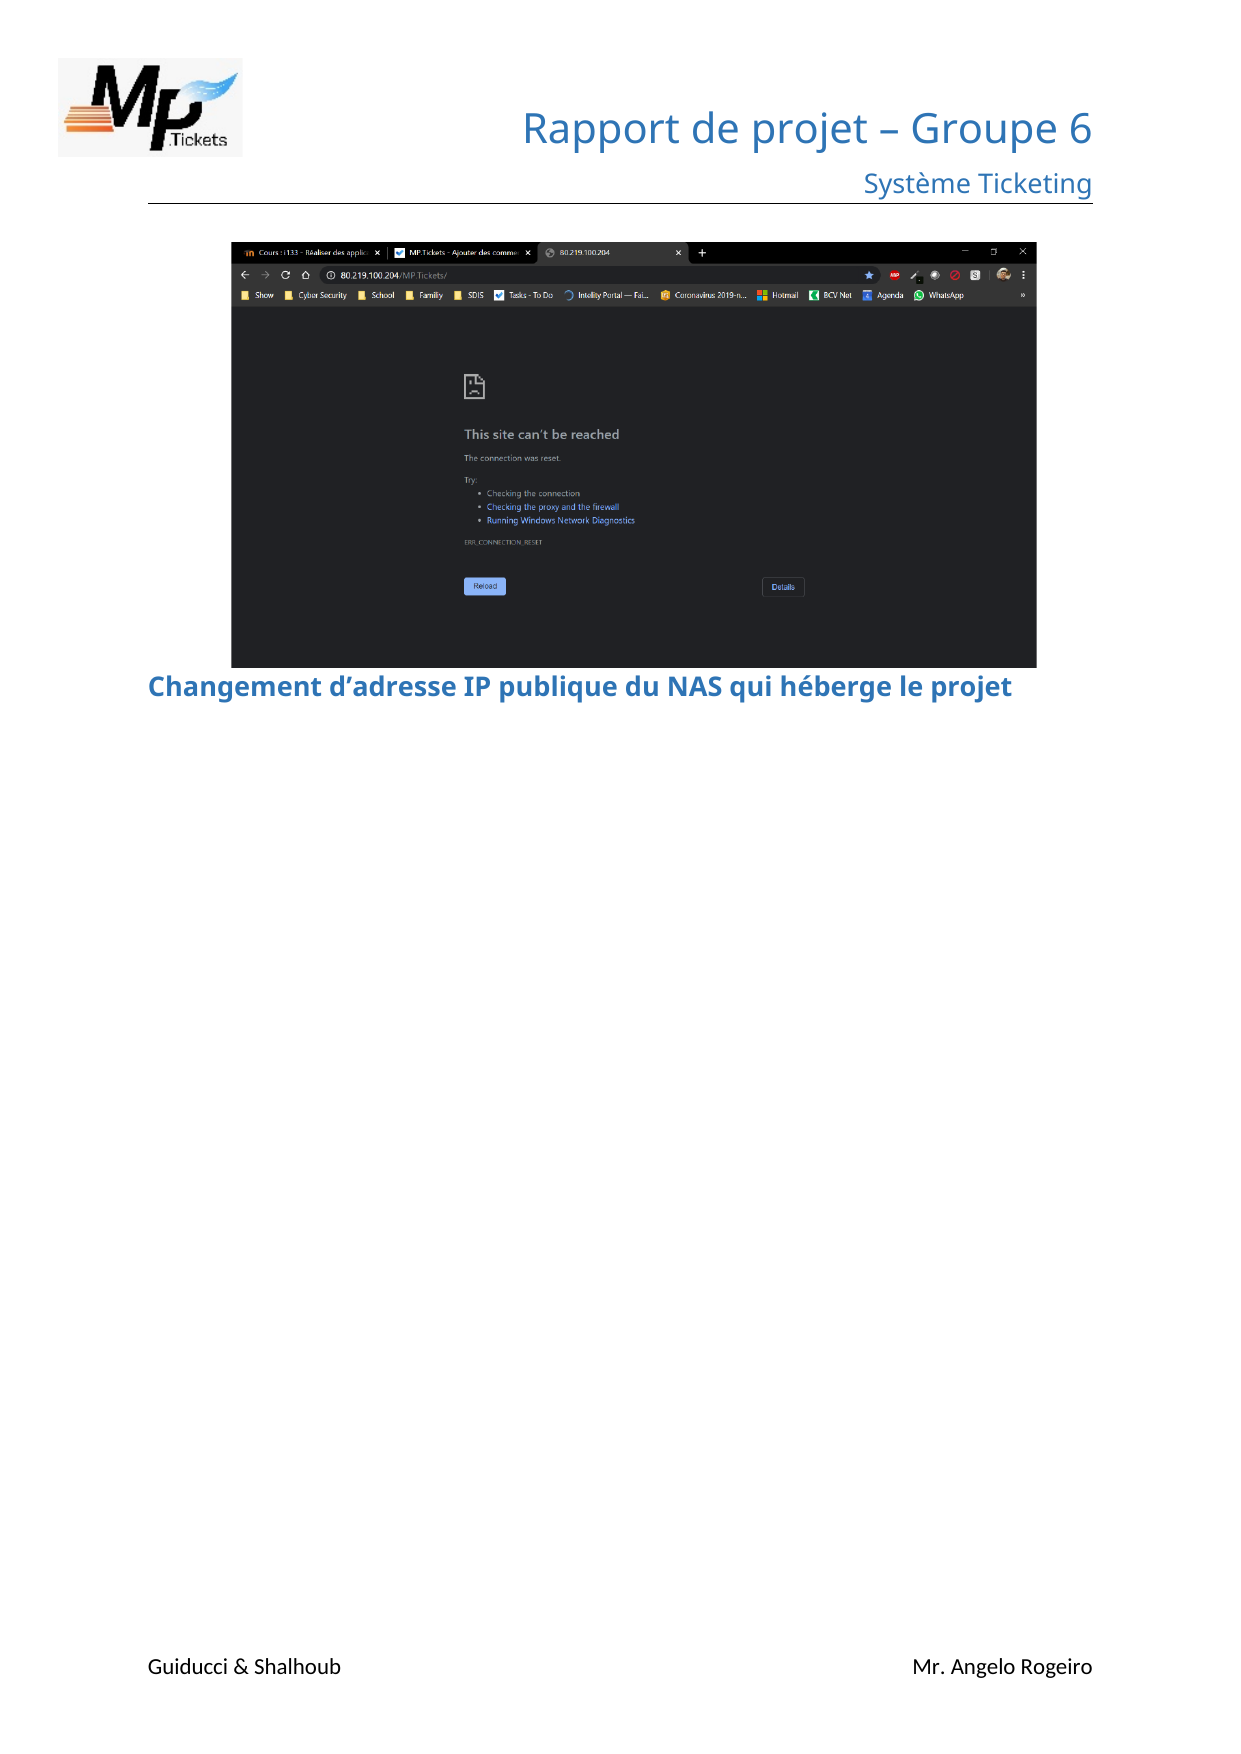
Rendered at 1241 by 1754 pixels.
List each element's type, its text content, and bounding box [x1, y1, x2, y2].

picture [58, 58, 243, 157]
picture [231, 242, 1037, 668]
